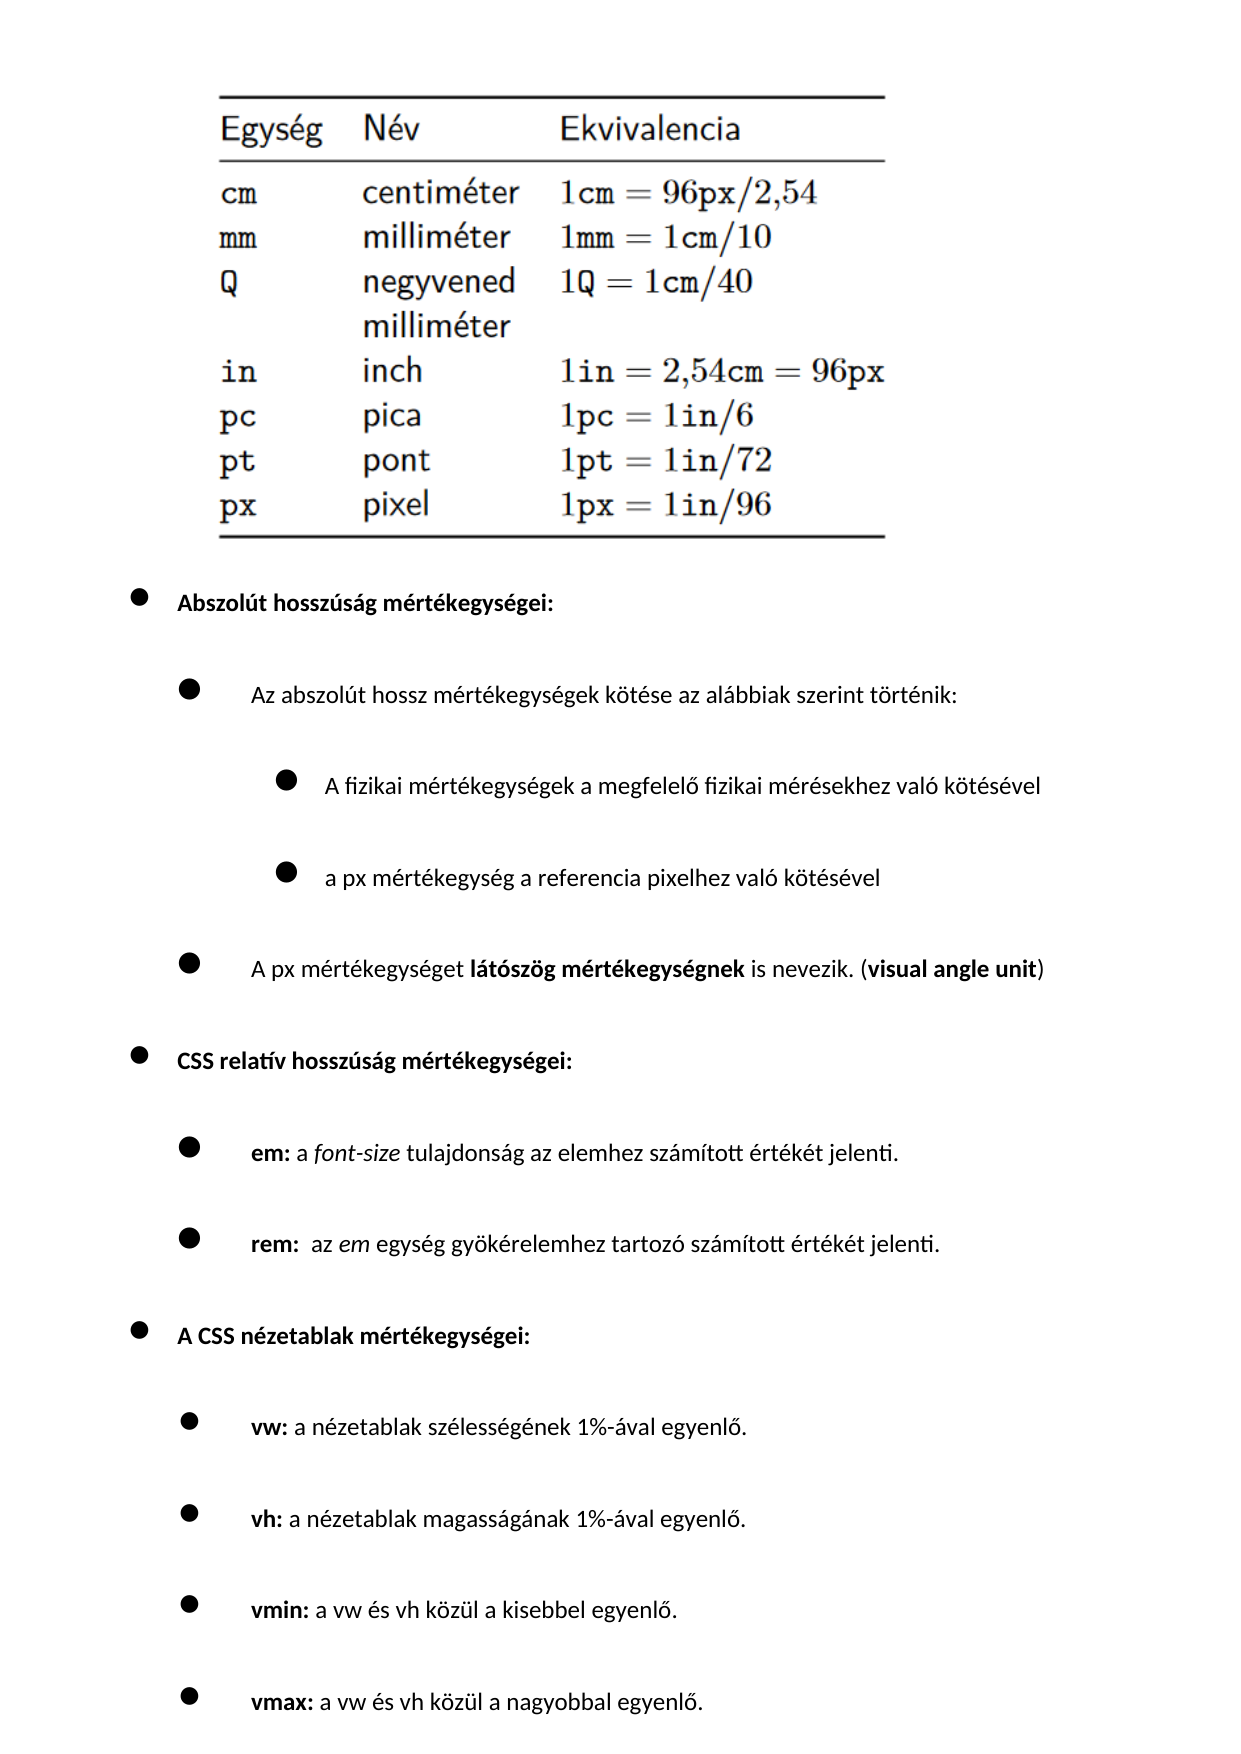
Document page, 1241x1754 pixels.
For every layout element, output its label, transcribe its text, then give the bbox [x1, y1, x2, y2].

list vh: a nézetablak magasságának 1%-ával egyenlő. [177, 1479, 1157, 1540]
list CSS relatív hosszúság mértékegységei: [127, 1021, 1157, 1082]
list A fizikai mértékegységek a megfelelő fizikai mérésekhez való kötésével [274, 746, 1157, 807]
list em: a font-size tulajdonság az elemhez számított értékét jelenti. [177, 1112, 1157, 1173]
list A px mértékegységet látószög mértékegységnek is nevezik. (visual angle unit) [177, 929, 1157, 990]
list vmax: a vw és vh közül a nagyobbal egyenlő. [177, 1662, 1157, 1723]
list A CSS nézetablak mértékegységei: [127, 1296, 1157, 1357]
list Az abszolút hossz mértékegységek kötése az alábbiak szerint történik: [177, 654, 1157, 716]
list rem: az em egység gyökérelemhez tartozó számított értékét jelenti. [177, 1204, 1157, 1265]
picture [215, 86, 900, 548]
list vw: a nézetablak szélességének 1%-ával egyenlő. [177, 1387, 1157, 1448]
list vmin: a vw és vh közül a kisebbel egyenlő. [177, 1570, 1157, 1631]
list a px mértékegység a referencia pixelhez való kötésével [274, 838, 1157, 899]
